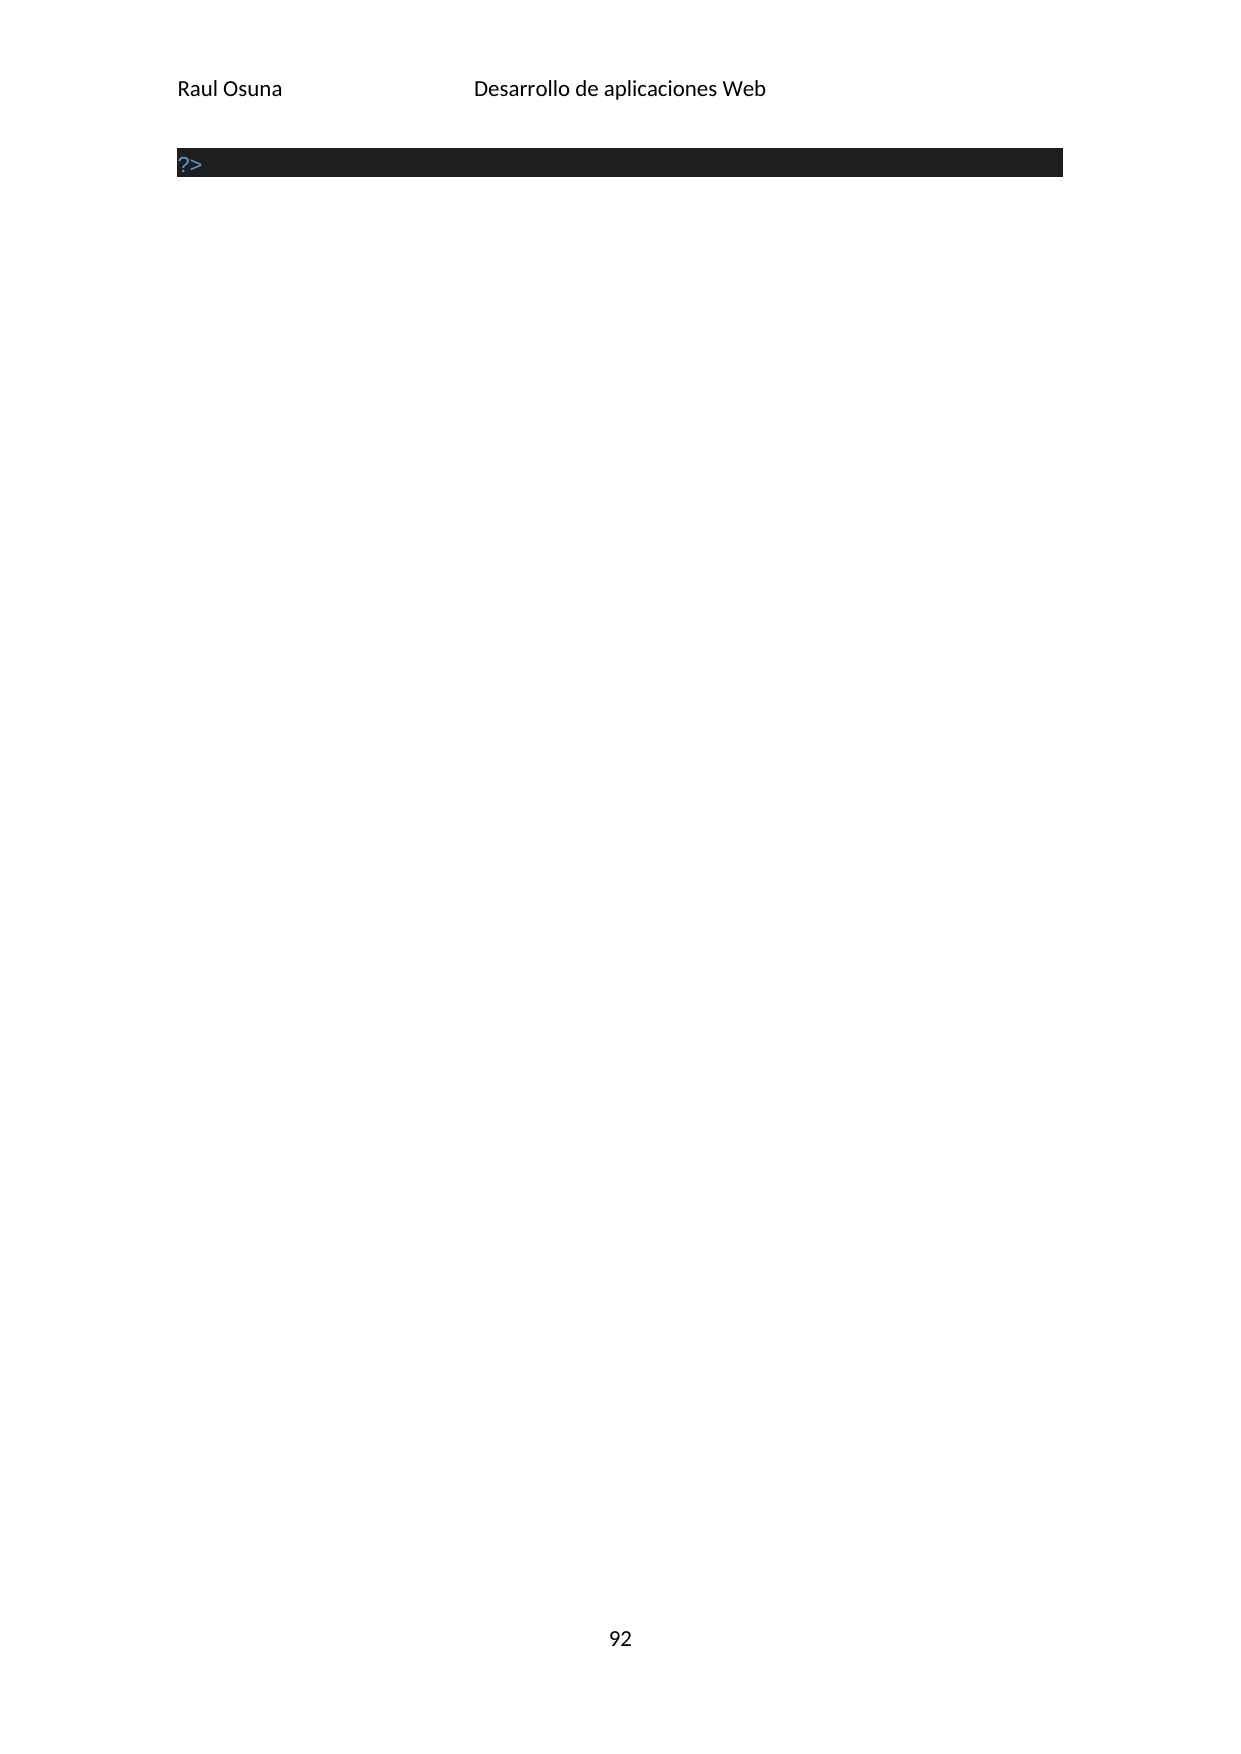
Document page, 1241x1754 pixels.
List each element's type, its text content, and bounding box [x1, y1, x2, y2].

text ?> [177, 148, 1063, 177]
